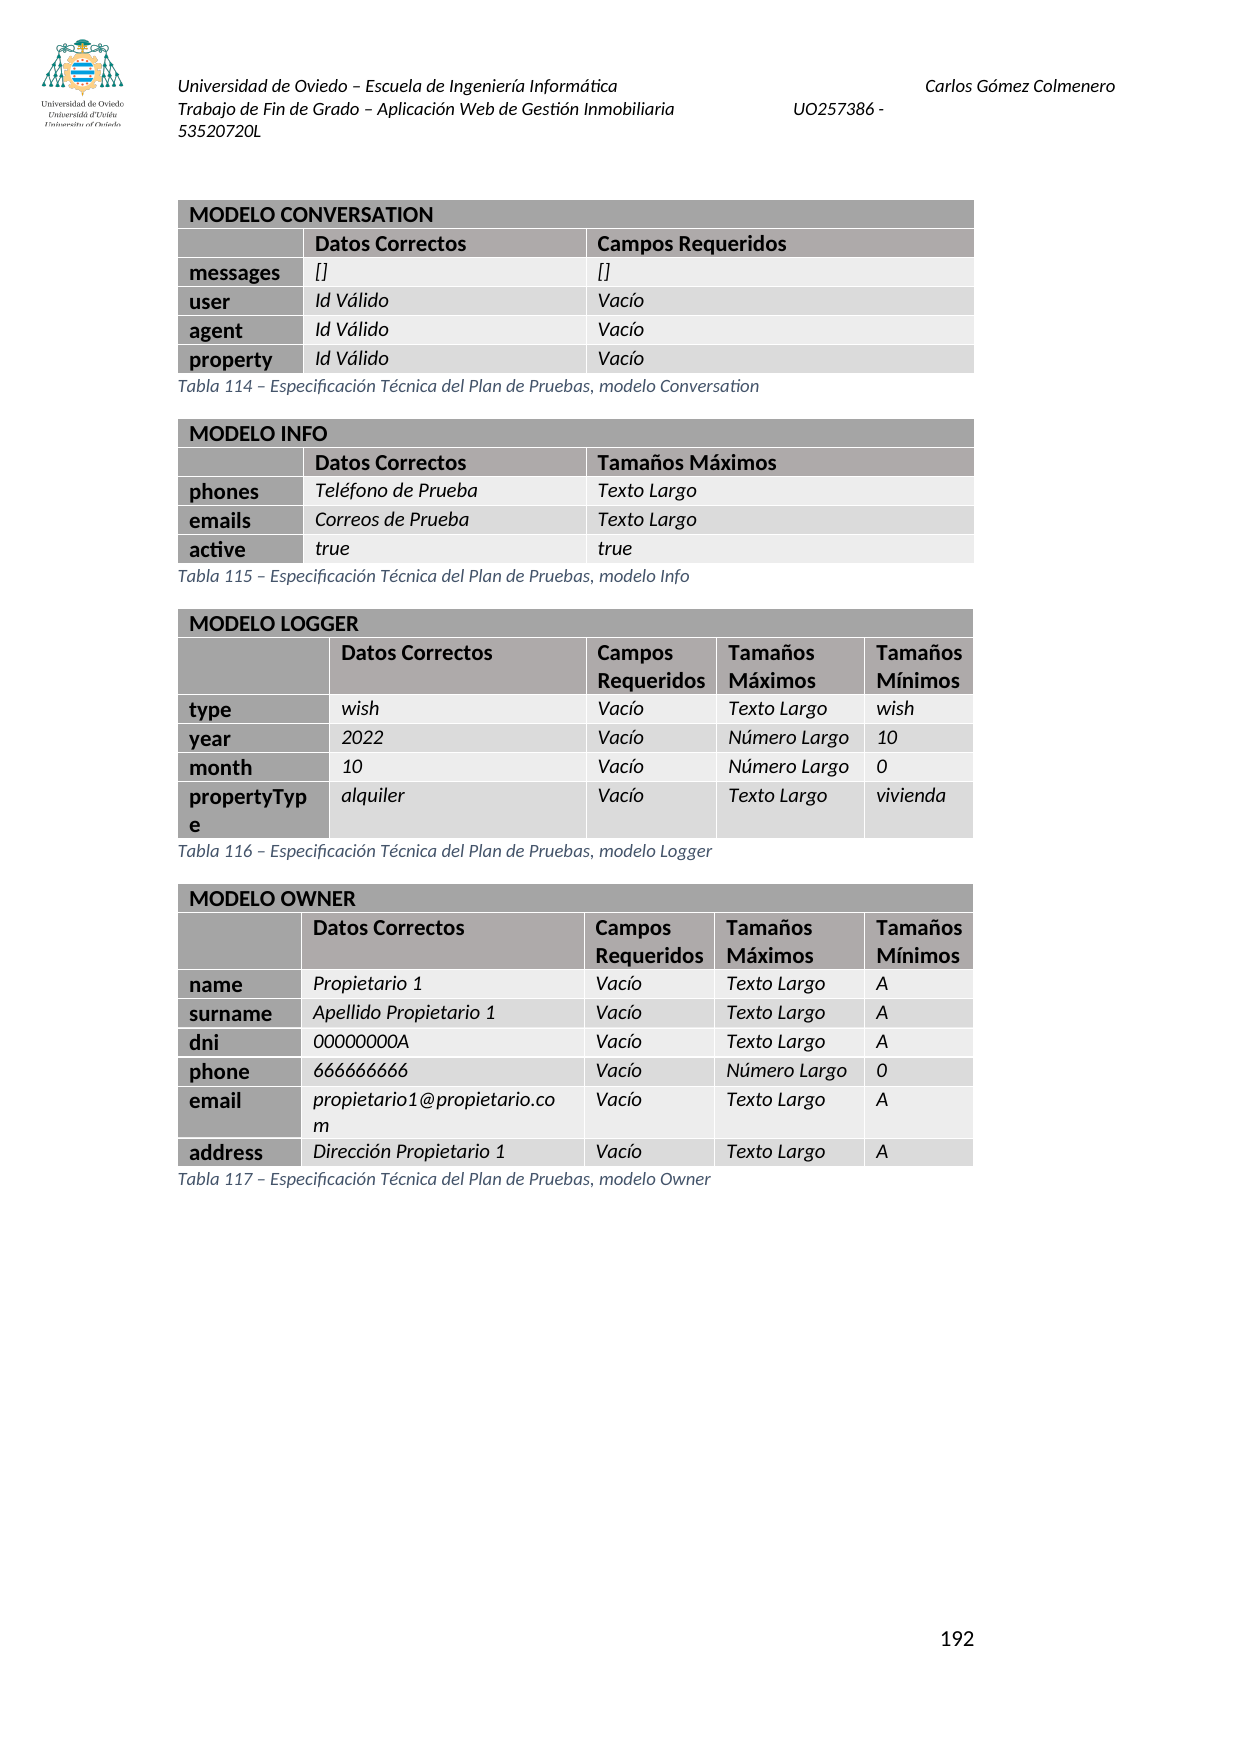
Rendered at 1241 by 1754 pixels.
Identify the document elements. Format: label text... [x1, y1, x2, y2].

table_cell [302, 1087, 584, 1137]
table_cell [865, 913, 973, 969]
text Tabla 115 – Especificación Técnica del Plan de Pruebas, modelo Info [177, 564, 974, 587]
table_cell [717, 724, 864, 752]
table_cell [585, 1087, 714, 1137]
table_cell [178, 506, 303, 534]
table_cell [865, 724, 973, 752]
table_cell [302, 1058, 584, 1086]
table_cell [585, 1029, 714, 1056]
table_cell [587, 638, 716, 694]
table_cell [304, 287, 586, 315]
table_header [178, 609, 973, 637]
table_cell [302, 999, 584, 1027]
text Tabla 114 – Especificación Técnica del Plan de Pruebas, modelo Conversation [177, 374, 974, 397]
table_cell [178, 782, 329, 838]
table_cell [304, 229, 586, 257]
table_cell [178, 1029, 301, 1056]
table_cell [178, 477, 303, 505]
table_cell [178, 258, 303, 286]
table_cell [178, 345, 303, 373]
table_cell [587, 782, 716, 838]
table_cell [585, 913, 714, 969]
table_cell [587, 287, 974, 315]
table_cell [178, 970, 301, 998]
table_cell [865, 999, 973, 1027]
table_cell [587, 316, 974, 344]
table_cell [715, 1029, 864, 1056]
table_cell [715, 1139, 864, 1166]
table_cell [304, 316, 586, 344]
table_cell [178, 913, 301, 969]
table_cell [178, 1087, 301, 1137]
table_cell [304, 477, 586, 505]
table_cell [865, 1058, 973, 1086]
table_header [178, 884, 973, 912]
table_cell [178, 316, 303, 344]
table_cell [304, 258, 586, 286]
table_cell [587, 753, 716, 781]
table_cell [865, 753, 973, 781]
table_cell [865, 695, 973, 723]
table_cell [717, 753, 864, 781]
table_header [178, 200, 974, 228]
picture [36, 38, 124, 126]
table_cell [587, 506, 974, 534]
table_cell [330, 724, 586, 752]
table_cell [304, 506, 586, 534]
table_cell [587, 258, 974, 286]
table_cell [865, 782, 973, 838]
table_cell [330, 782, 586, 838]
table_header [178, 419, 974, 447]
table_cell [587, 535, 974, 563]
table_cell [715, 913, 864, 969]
text Tabla 116 – Especificación Técnica del Plan de Pruebas, modelo Logger [177, 839, 974, 862]
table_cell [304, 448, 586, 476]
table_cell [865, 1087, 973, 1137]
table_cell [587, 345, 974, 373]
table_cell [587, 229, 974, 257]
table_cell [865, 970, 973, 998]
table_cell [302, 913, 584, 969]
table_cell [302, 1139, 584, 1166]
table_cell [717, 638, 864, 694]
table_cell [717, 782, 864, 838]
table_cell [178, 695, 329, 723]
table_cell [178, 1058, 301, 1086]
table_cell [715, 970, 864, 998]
text Tabla 117 – Especificación Técnica del Plan de Pruebas, modelo Owner [177, 1168, 974, 1190]
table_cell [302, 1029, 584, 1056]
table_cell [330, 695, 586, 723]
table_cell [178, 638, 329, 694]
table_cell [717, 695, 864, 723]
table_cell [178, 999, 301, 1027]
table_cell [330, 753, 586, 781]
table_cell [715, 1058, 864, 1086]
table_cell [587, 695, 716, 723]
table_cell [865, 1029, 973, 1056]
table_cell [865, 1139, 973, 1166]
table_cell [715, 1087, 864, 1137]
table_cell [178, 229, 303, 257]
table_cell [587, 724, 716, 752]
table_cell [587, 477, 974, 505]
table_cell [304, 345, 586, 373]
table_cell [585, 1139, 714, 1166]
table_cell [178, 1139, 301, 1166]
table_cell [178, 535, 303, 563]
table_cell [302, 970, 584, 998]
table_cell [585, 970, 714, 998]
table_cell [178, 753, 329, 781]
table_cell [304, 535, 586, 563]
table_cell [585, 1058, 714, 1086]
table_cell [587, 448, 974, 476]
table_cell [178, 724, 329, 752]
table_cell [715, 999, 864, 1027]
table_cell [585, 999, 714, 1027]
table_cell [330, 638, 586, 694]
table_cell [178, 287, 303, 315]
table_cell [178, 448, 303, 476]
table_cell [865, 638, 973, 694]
